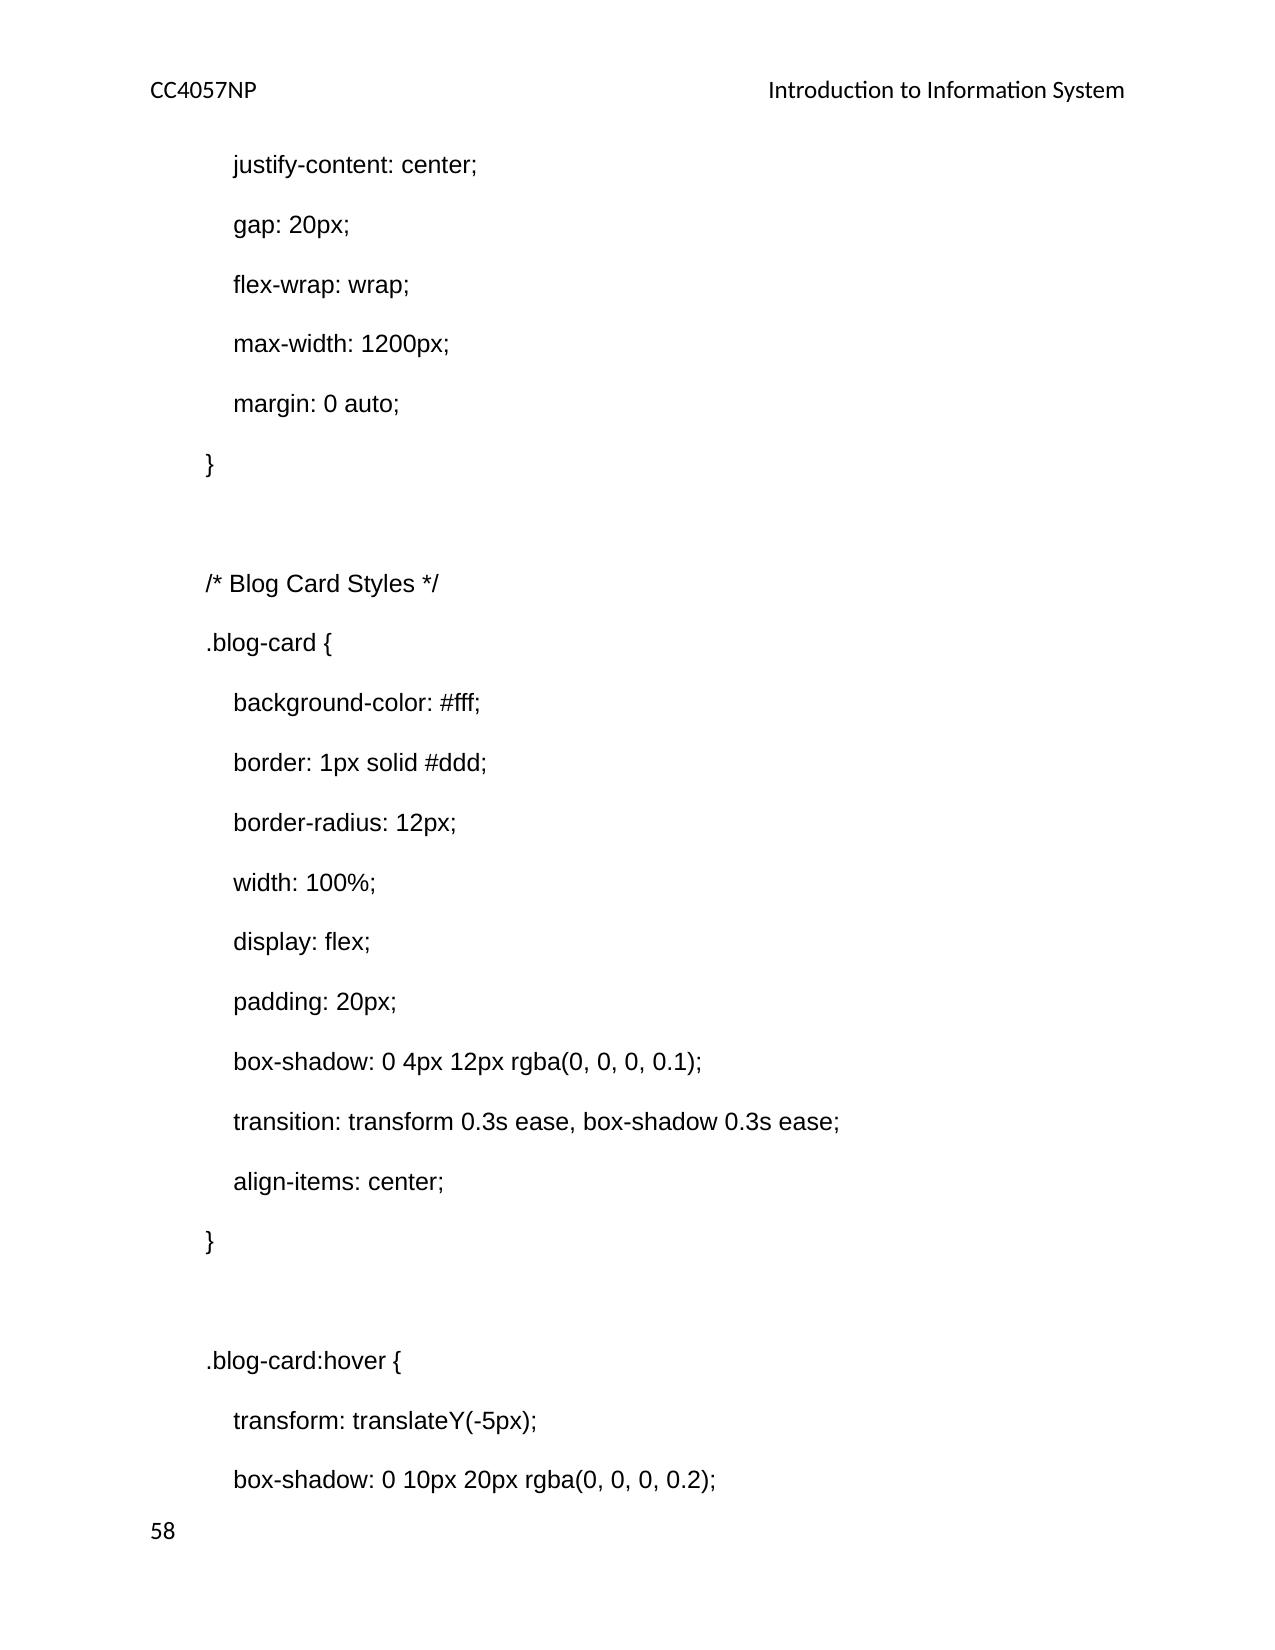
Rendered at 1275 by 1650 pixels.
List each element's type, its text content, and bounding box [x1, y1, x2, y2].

text transition: transform 0.3s ease, box-shadow 0.3s ease; [150, 1107, 1125, 1135]
text max-width: 1200px; [150, 329, 1125, 358]
text align-items: center; [150, 1166, 1125, 1195]
text gap: 20px; [150, 210, 1125, 238]
text border: 1px solid #ddd; [150, 748, 1125, 777]
text } [150, 449, 1125, 478]
text flex-wrap: wrap; [150, 269, 1125, 298]
text } [150, 1226, 1125, 1255]
text .blog-card { [150, 628, 1125, 657]
text background-color: #fff; [150, 688, 1125, 717]
text margin: 0 auto; [150, 389, 1125, 418]
text .blog-card:hover { [150, 1346, 1125, 1374]
text width: 100%; [150, 867, 1125, 896]
text box-shadow: 0 4px 12px rgba(0, 0, 0, 0.1); [150, 1047, 1125, 1076]
text padding: 20px; [150, 987, 1125, 1016]
text border-radius: 12px; [150, 808, 1125, 836]
text display: flex; [150, 927, 1125, 956]
text /* Blog Card Styles */ [150, 568, 1125, 597]
text box-shadow: 0 10px 20px rgba(0, 0, 0, 0.2); [150, 1465, 1125, 1494]
text transform: translateY(-5px); [150, 1406, 1125, 1434]
text justify-content: center; [150, 150, 1125, 179]
